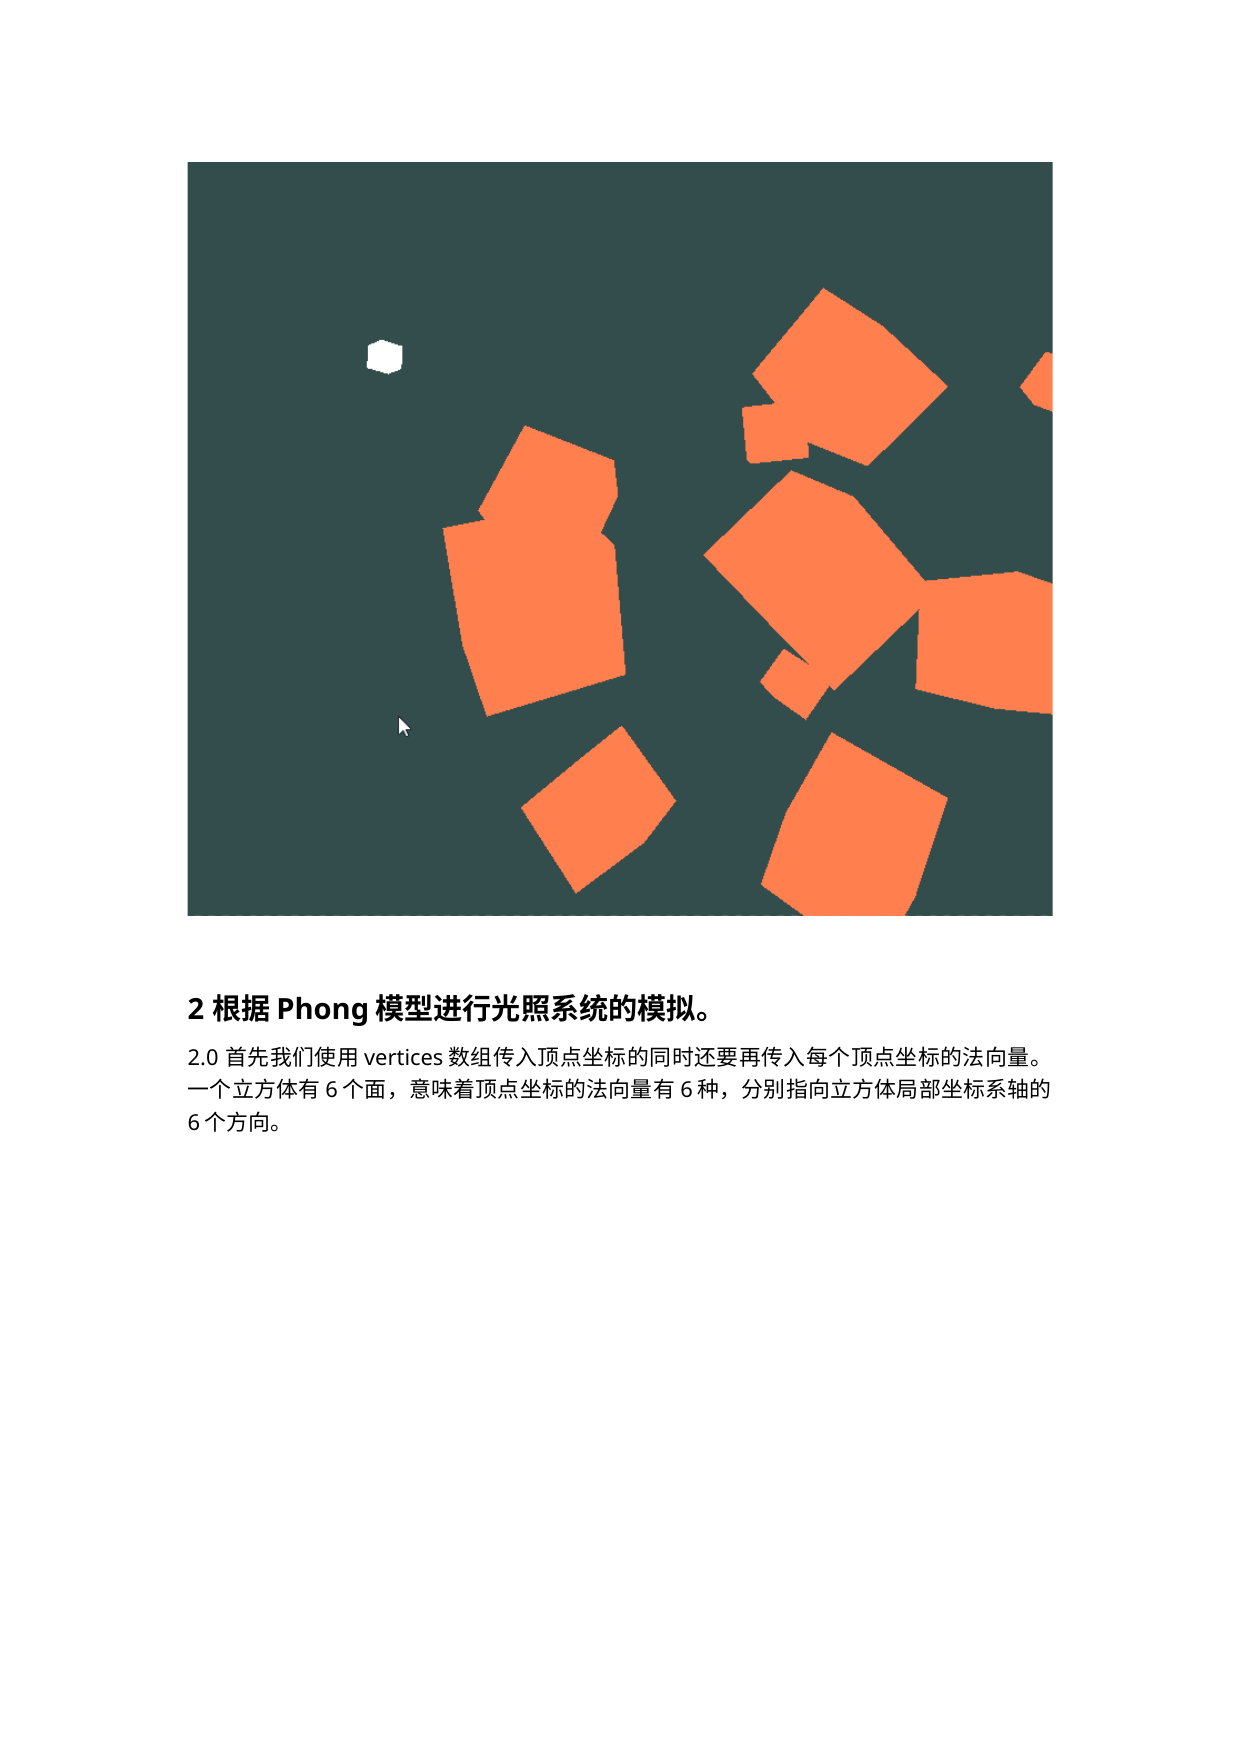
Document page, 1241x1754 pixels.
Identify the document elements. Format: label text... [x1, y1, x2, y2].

picture [187, 162, 1053, 916]
text 2.0 首先我们使用vertices数组传入顶点坐标的同时还要再传入每个顶点坐标的法向量。一个立方体有6个面，意味着顶点坐标的法向量有6种，分别指向立方体局部坐标系轴的6个方向。 [187, 1039, 1053, 1137]
text 2 根据Phong模型进行光照系统的模拟。 [187, 974, 1053, 1039]
